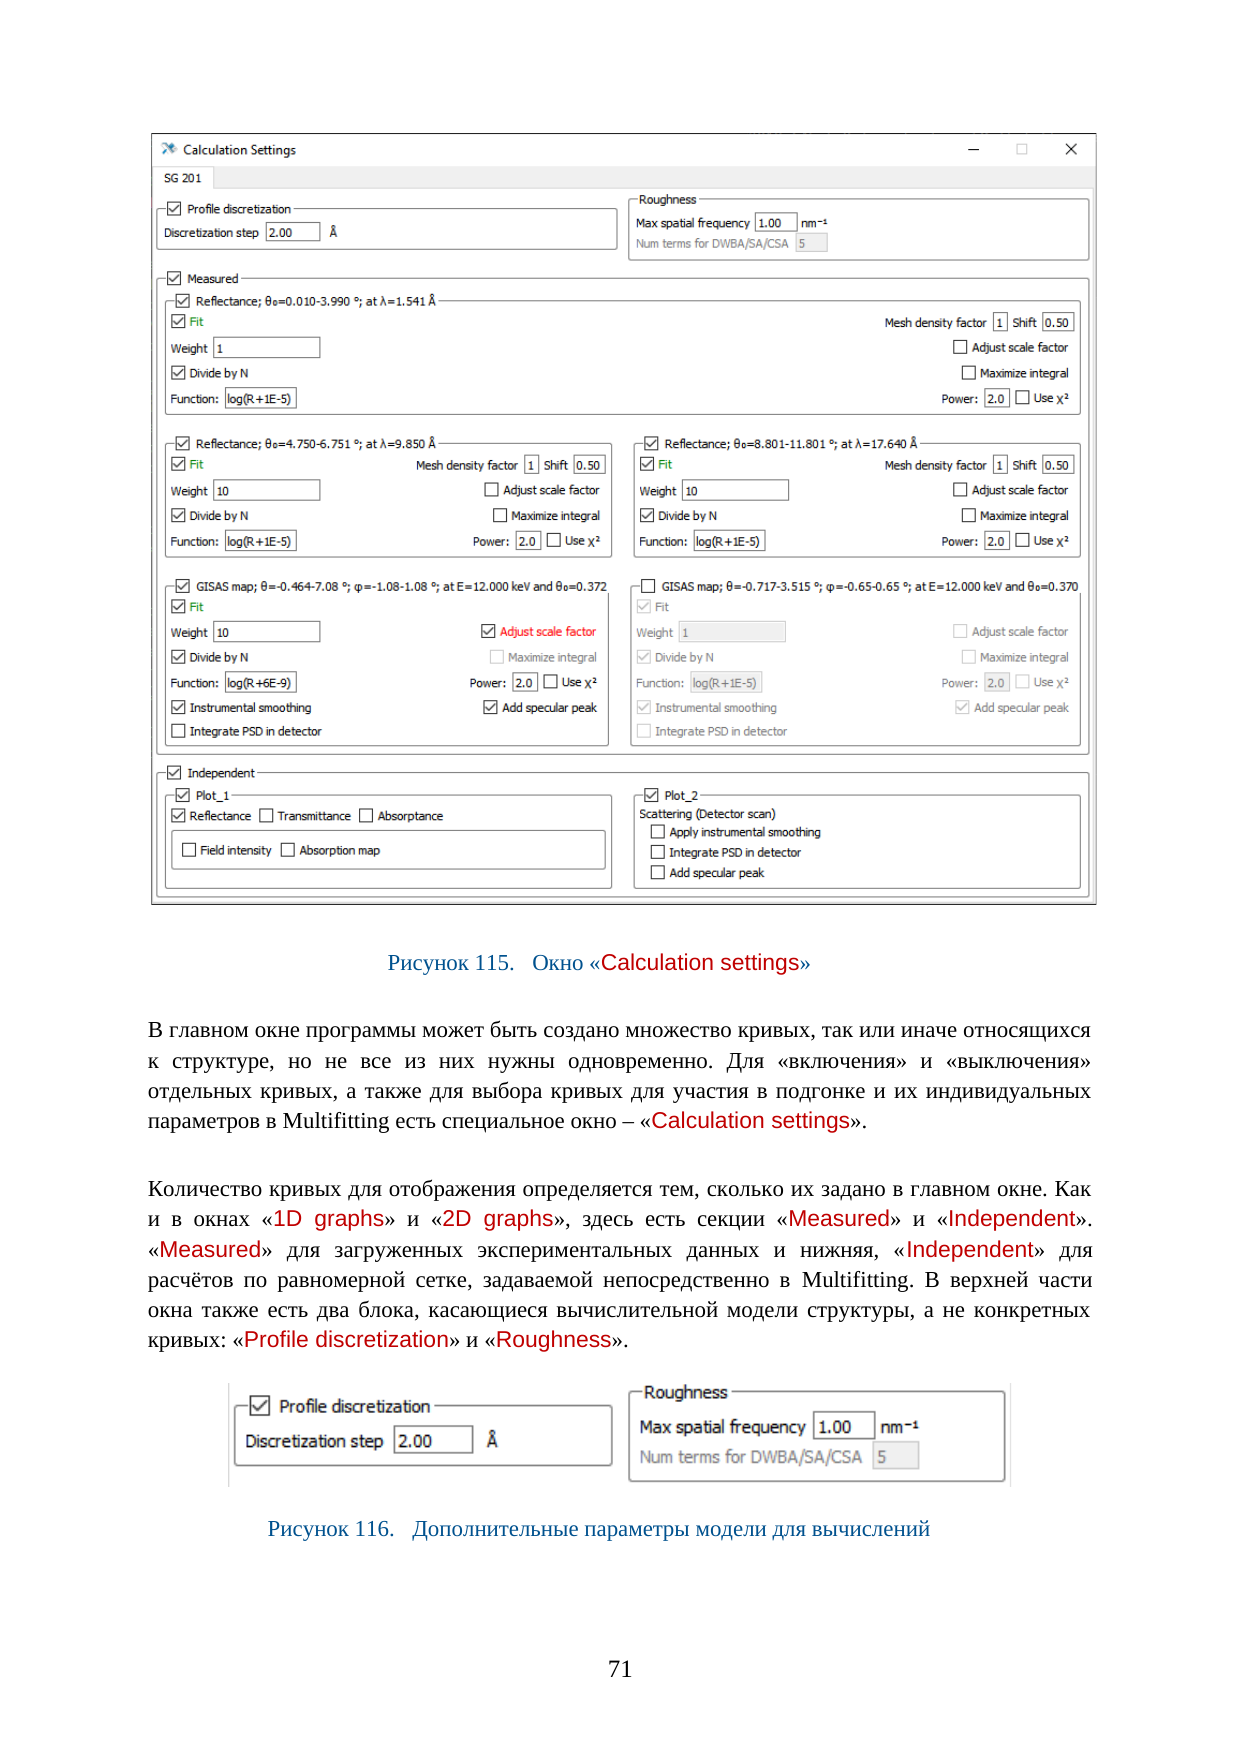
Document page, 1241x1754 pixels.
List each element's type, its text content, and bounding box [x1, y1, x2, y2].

picture [151, 133, 1097, 905]
text Количество кривых для отображения определяется тем, сколько их задано в главном окне. Как и в окнах «1D graphs» и «2D graphs», здесь есть секции «Measured» и «Independent». «Measured» для загруженных экспериментальных данных и нижняя, «Independent» для расчётов по равномерной сетке, задаваемой непосредственно в Multifitting. В верхней части окна также есть два блока, касающиеся вычислительной модели структуры, а не конкретных кривых: «Profile discretization» и «Roughness». [148, 1175, 1093, 1353]
picture [228, 1383, 1012, 1487]
list Окно «Calculation settings» [178, 905, 1093, 975]
text В главном окне программы может быть создано множество кривых, так или иначе относящихся к структуре, но не все из них нужны одновременно. Для «включения» и «выключения» отдельных кривых, а также для выбора кривых для участия в подгонке и их индивидуальных параметров в Multifitting есть специальное окно – «Calculation settings». [148, 1016, 1093, 1133]
